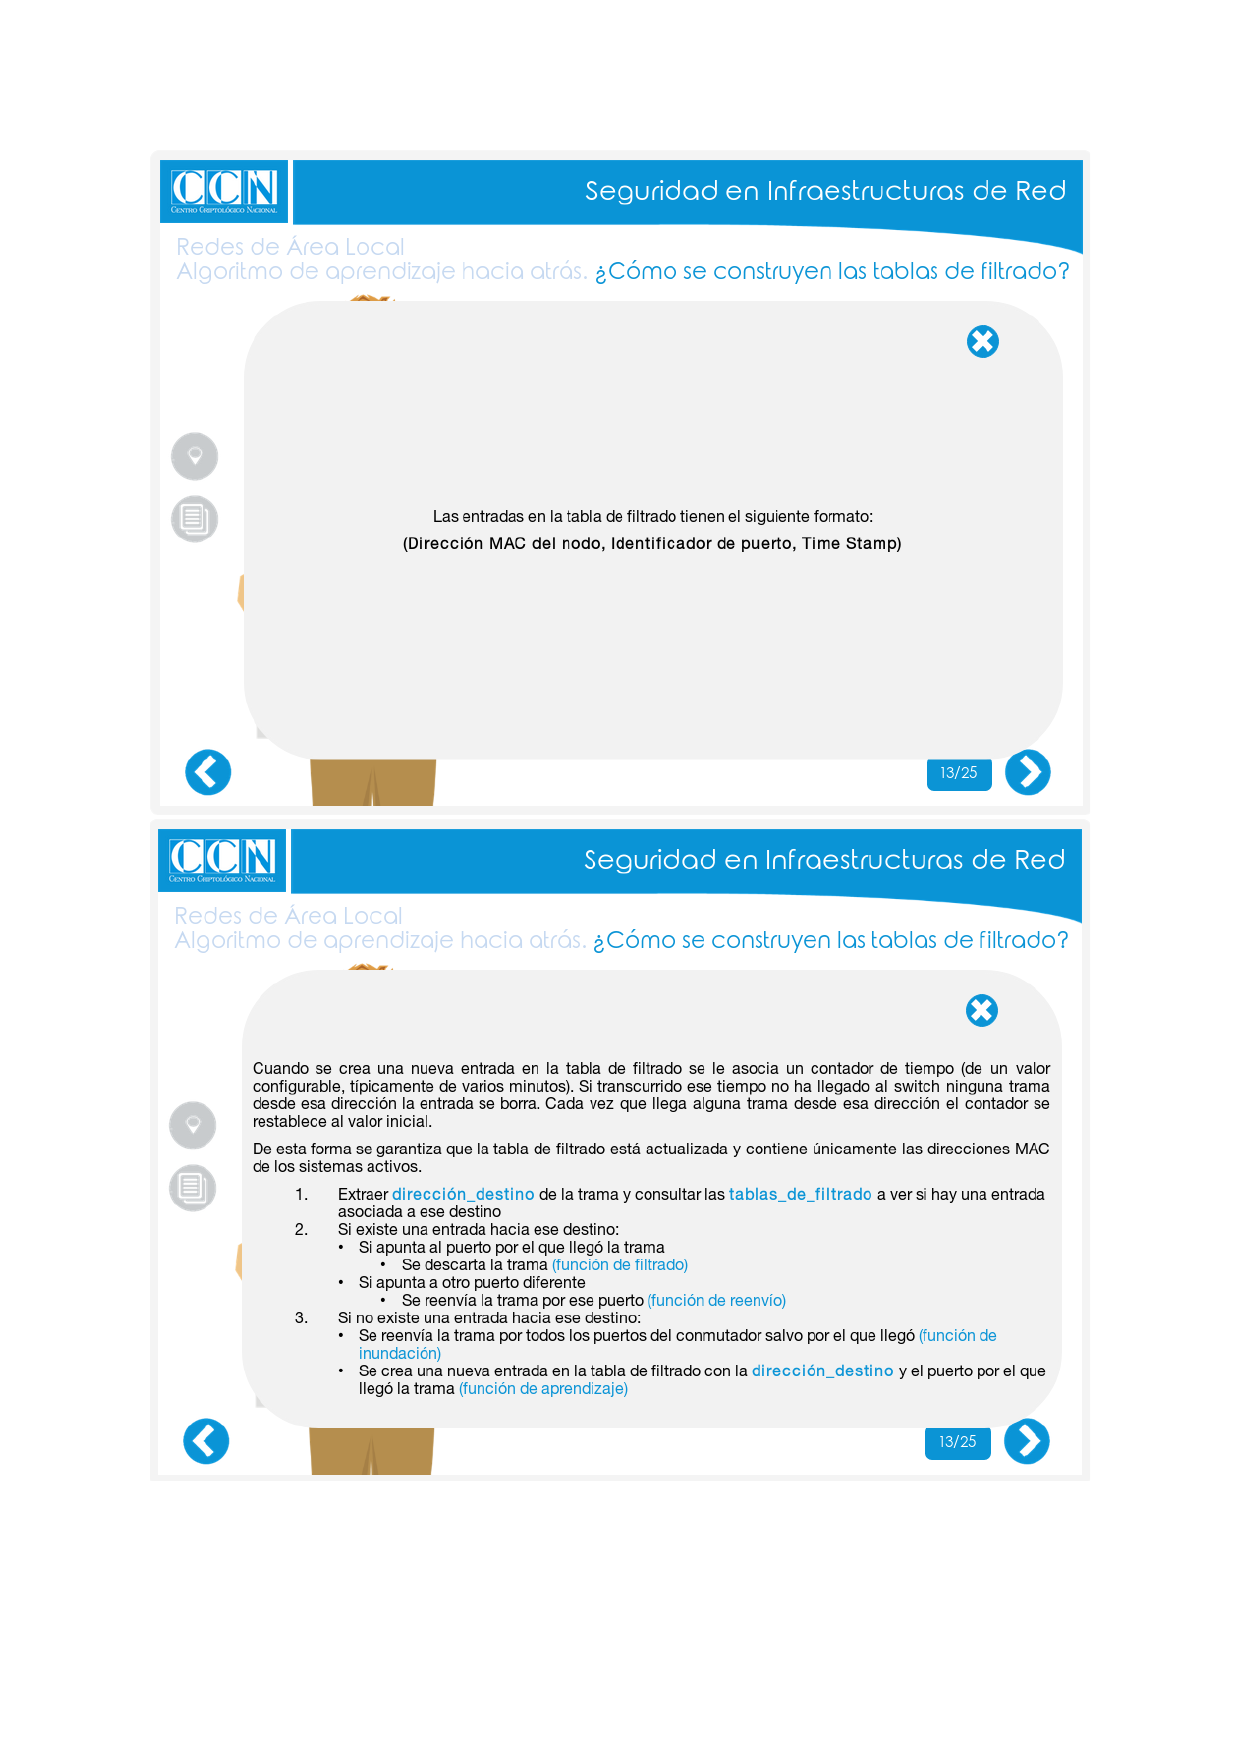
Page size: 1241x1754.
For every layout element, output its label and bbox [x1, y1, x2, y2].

picture [150, 150, 1091, 815]
picture [150, 818, 1091, 1481]
